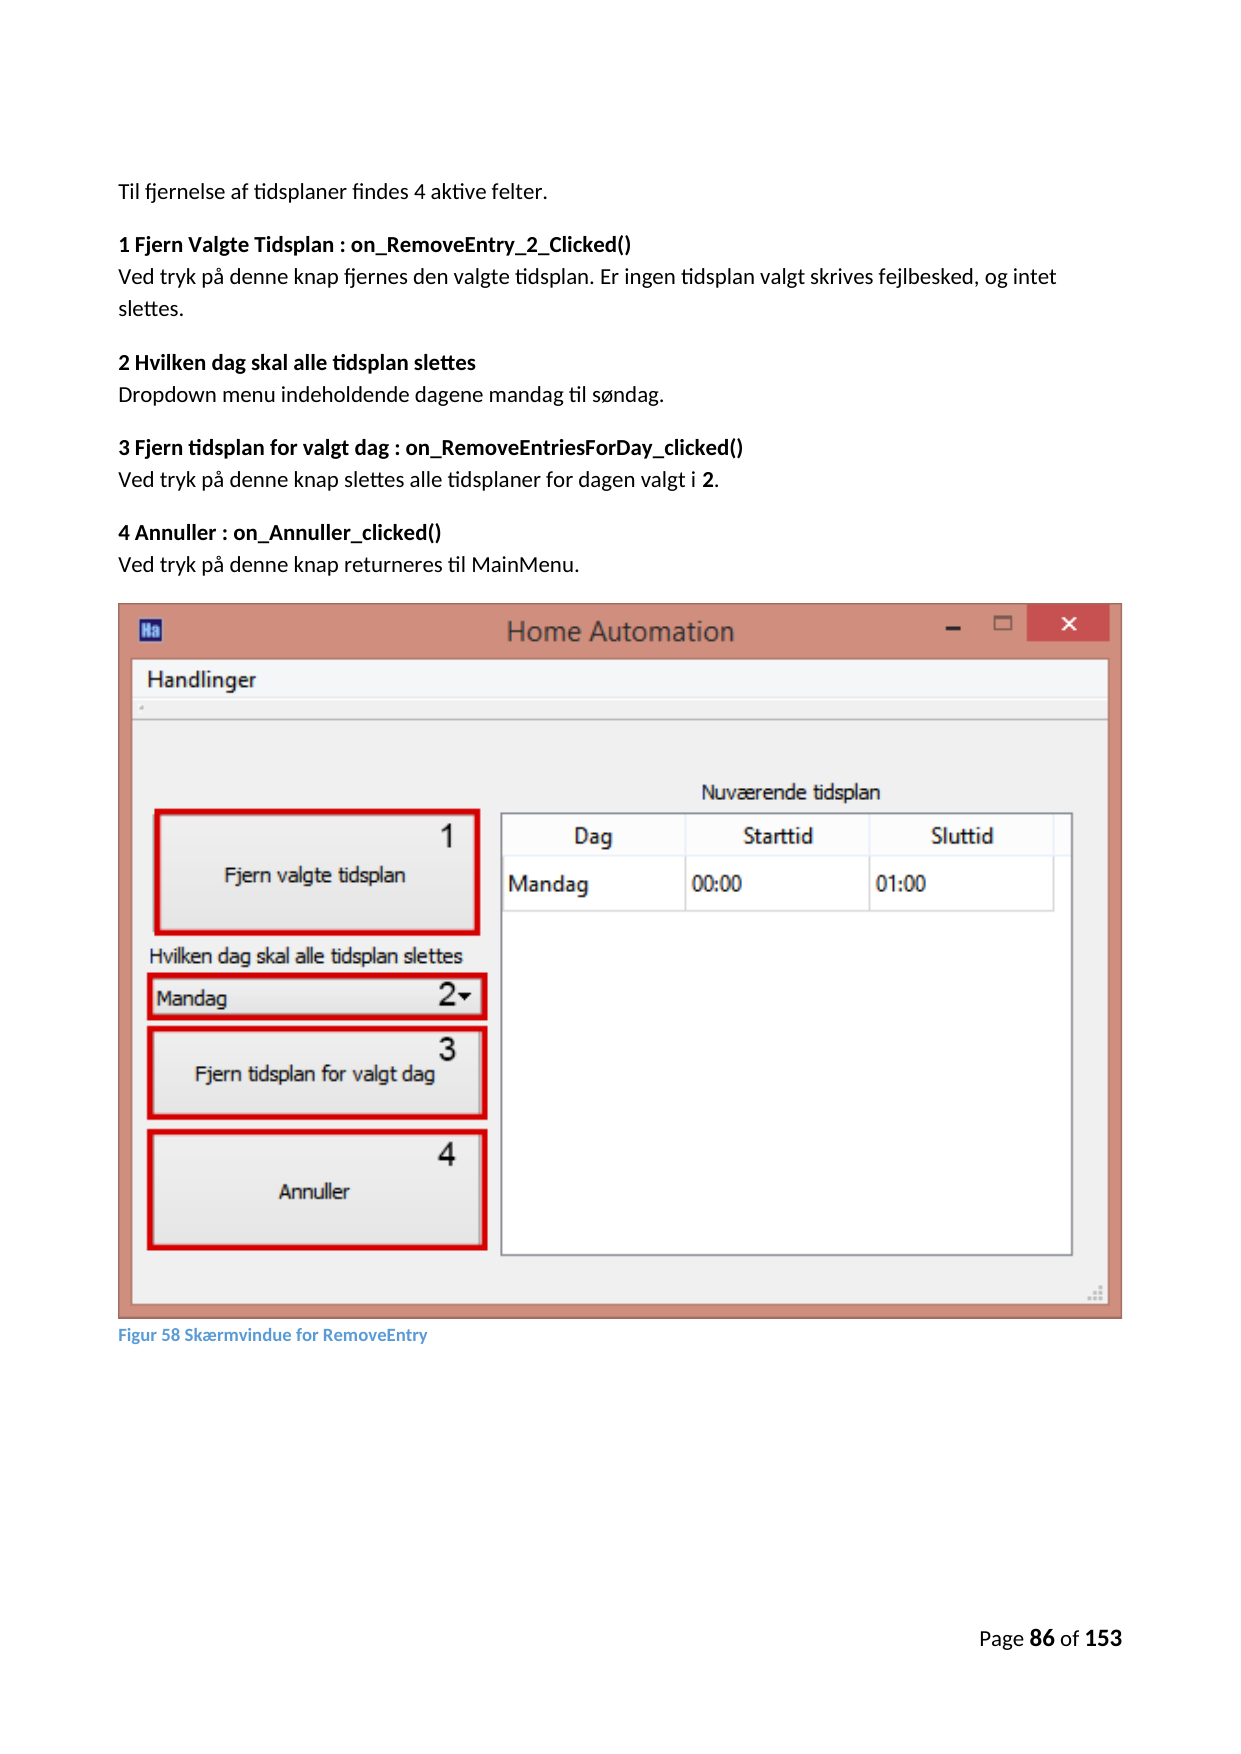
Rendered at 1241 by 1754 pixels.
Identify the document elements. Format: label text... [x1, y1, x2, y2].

text 4 Annuller : on_Annuller_clicked() Ved tryk på denne knap returneres til MainMenu. [118, 518, 1122, 578]
text 2 Hvilken dag skal alle tidsplan slettes Dropdown menu indeholdende dagene mandag til søndag. [118, 348, 1122, 408]
text 3 Fjern tidsplan for valgt dag : on_RemoveEntriesForDay_clicked() Ved tryk på denne knap slettes alle tidsplaner for dagen valgt i 2. [118, 433, 1122, 493]
picture [118, 603, 1123, 1319]
text Figur 58 Skærmvindue for RemoveEntry [118, 1323, 1122, 1346]
text Til fjernelse af tidsplaner findes 4 aktive felter. [118, 177, 1122, 205]
text 1 Fjern Valgte Tidsplan : on_RemoveEntry_2_Clicked() Ved tryk på denne knap fjernes den valgte tidsplan. Er ingen tidsplan valgt skrives fejlbesked, og intet slettes. [118, 230, 1122, 323]
